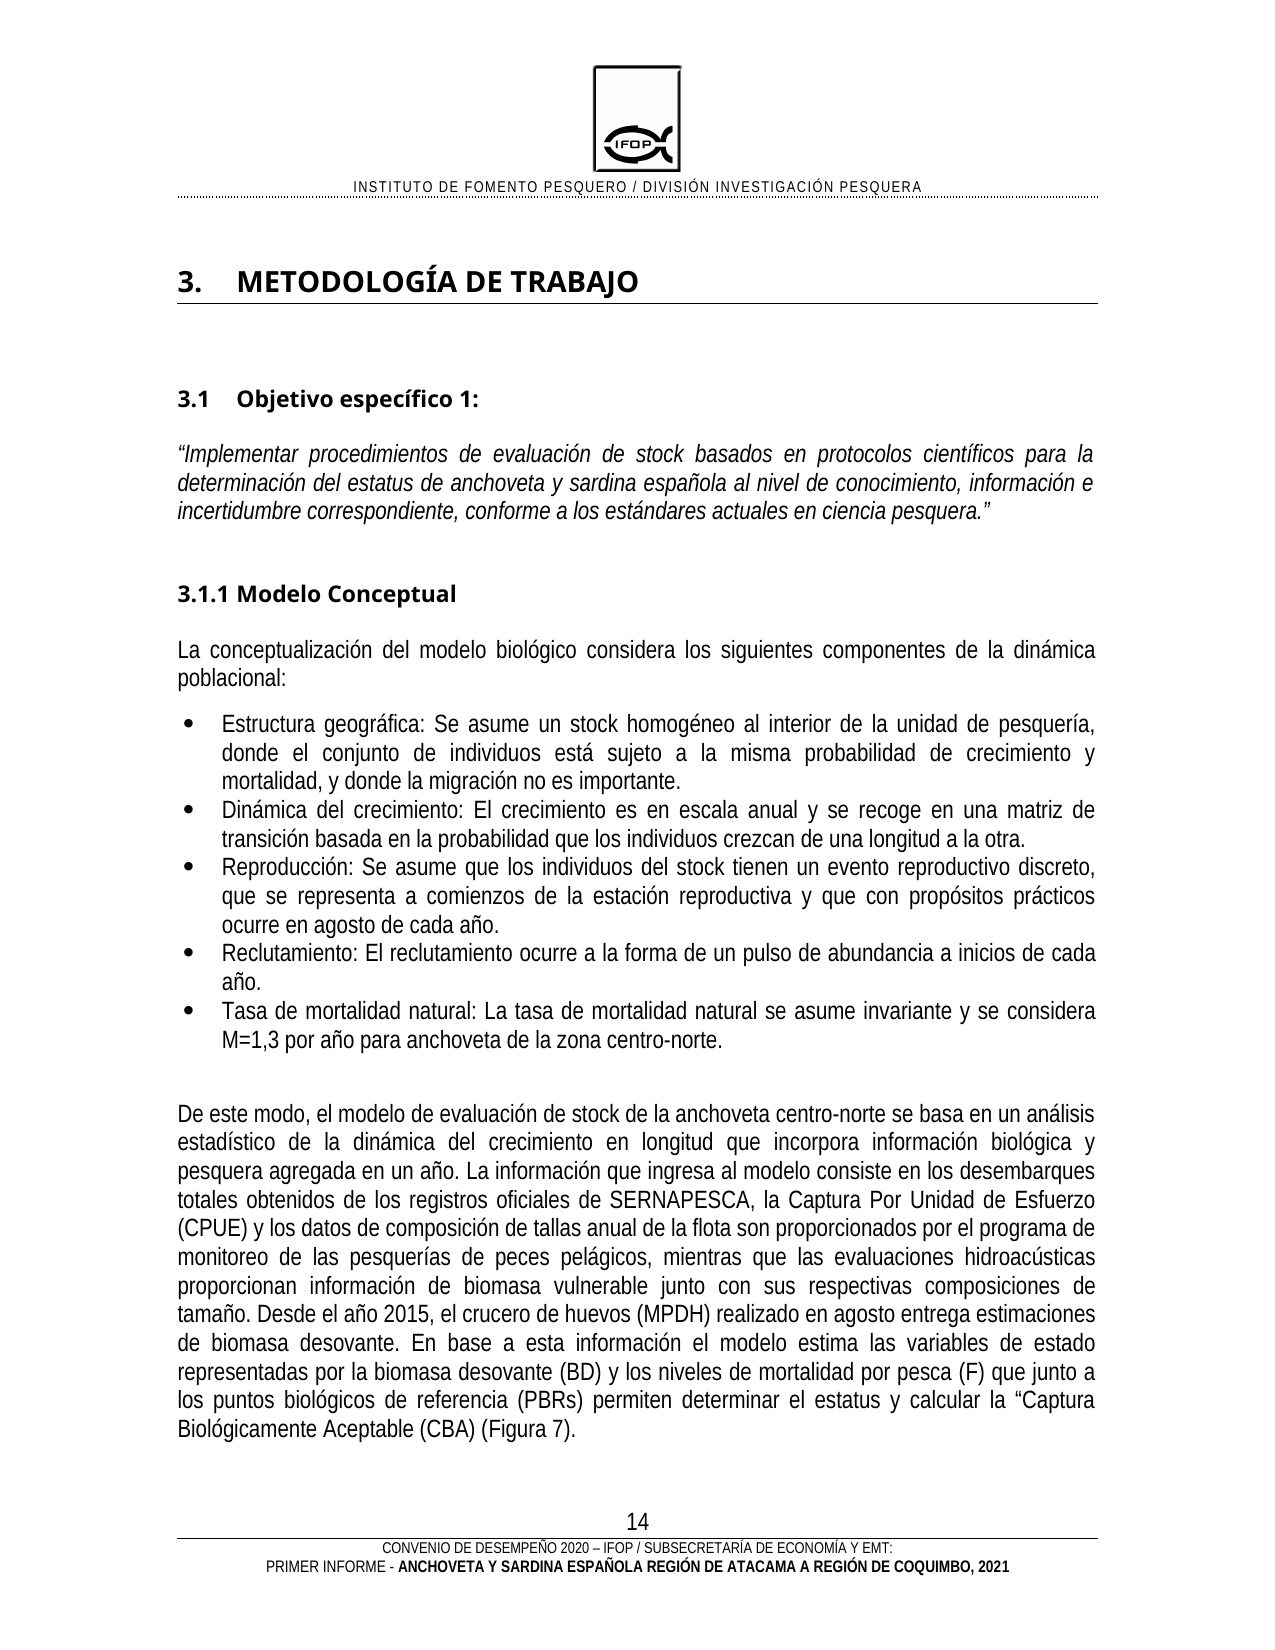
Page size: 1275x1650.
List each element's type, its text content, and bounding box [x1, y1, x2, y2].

subtitle 3.1 Objetivo específico 1: [177, 383, 1098, 414]
list Reclutamiento: El reclutamiento ocurre a la forma de un pulso de abundancia a inicios de cada año. [184, 938, 1098, 996]
subtitle 3.1.1 Modelo Conceptual [177, 578, 1098, 610]
text La conceptualización del modelo biológico considera los siguientes componentes de la dinámica poblacional: [177, 635, 1098, 692]
list Dinámica del crecimiento: El crecimiento es en escala anual y se recoge en una matriz de transición basada en la probabilidad que los individuos crezcan de una longitud a la otra. [184, 795, 1098, 852]
list “Implementar procedimientos de evaluación de stock basados en protocolos científicos para la determinación del estatus de anchoveta y sardina española al nivel de conocimiento, información e incertidumbre correspondiente, conforme a los estándares actuales en ciencia pesquera.” [177, 439, 1098, 525]
subtitle 3. METODOLOGÍA DE TRABAJO [177, 261, 1098, 303]
list Reproducción: Se asume que los individuos del stock tienen un evento reproductivo discreto, que se representa a comienzos de la estación reproductiva y que con propósitos prácticos ocurre en agosto de cada año. [184, 852, 1098, 938]
list Estructura geográfica: Se asume un stock homogéneo al interior de la unidad de pesquería, donde el conjunto de individuos está sujeto a la misma probabilidad de crecimiento y mortalidad, y donde la migración no es importante. [184, 709, 1098, 795]
text De este modo, el modelo de evaluación de stock de la anchoveta centro-norte se basa en un análisis estadístico de la dinámica del crecimiento en longitud que incorpora información biológica y pesquera agregada en un año. La información que ingresa al modelo consiste en los desembarques totales obtenidos de los registros oficiales de SERNAPESCA, la Captura Por Unidad de Esfuerzo (CPUE) y los datos de composición de tallas anual de la flota son proporcionados por el programa de monitoreo de las pesquerías de peces pelágicos, mientras que las evaluaciones hidroacústicas proporcionan información de biomasa vulnerable junto con sus respectivas composiciones de tamaño. Desde el año 2015, el crucero de huevos (MPDH) realizado en agosto entrega estimaciones de biomasa desovante. En base a esta información el modelo estima las variables de estado representadas por la biomasa desovante (BD) y los niveles de mortalidad por pesca (F) que junto a los puntos biológicos de referencia (PBRs) permiten determinar el estatus y calcular la “Captura Biológicamente Aceptable (CBA) (Figura 7). [177, 1099, 1098, 1442]
picture [592, 65, 683, 176]
list Tasa de mortalidad natural: La tasa de mortalidad natural se asume invariante y se considera M=1,3 por año para anchoveta de la zona centro-norte. [184, 996, 1098, 1053]
